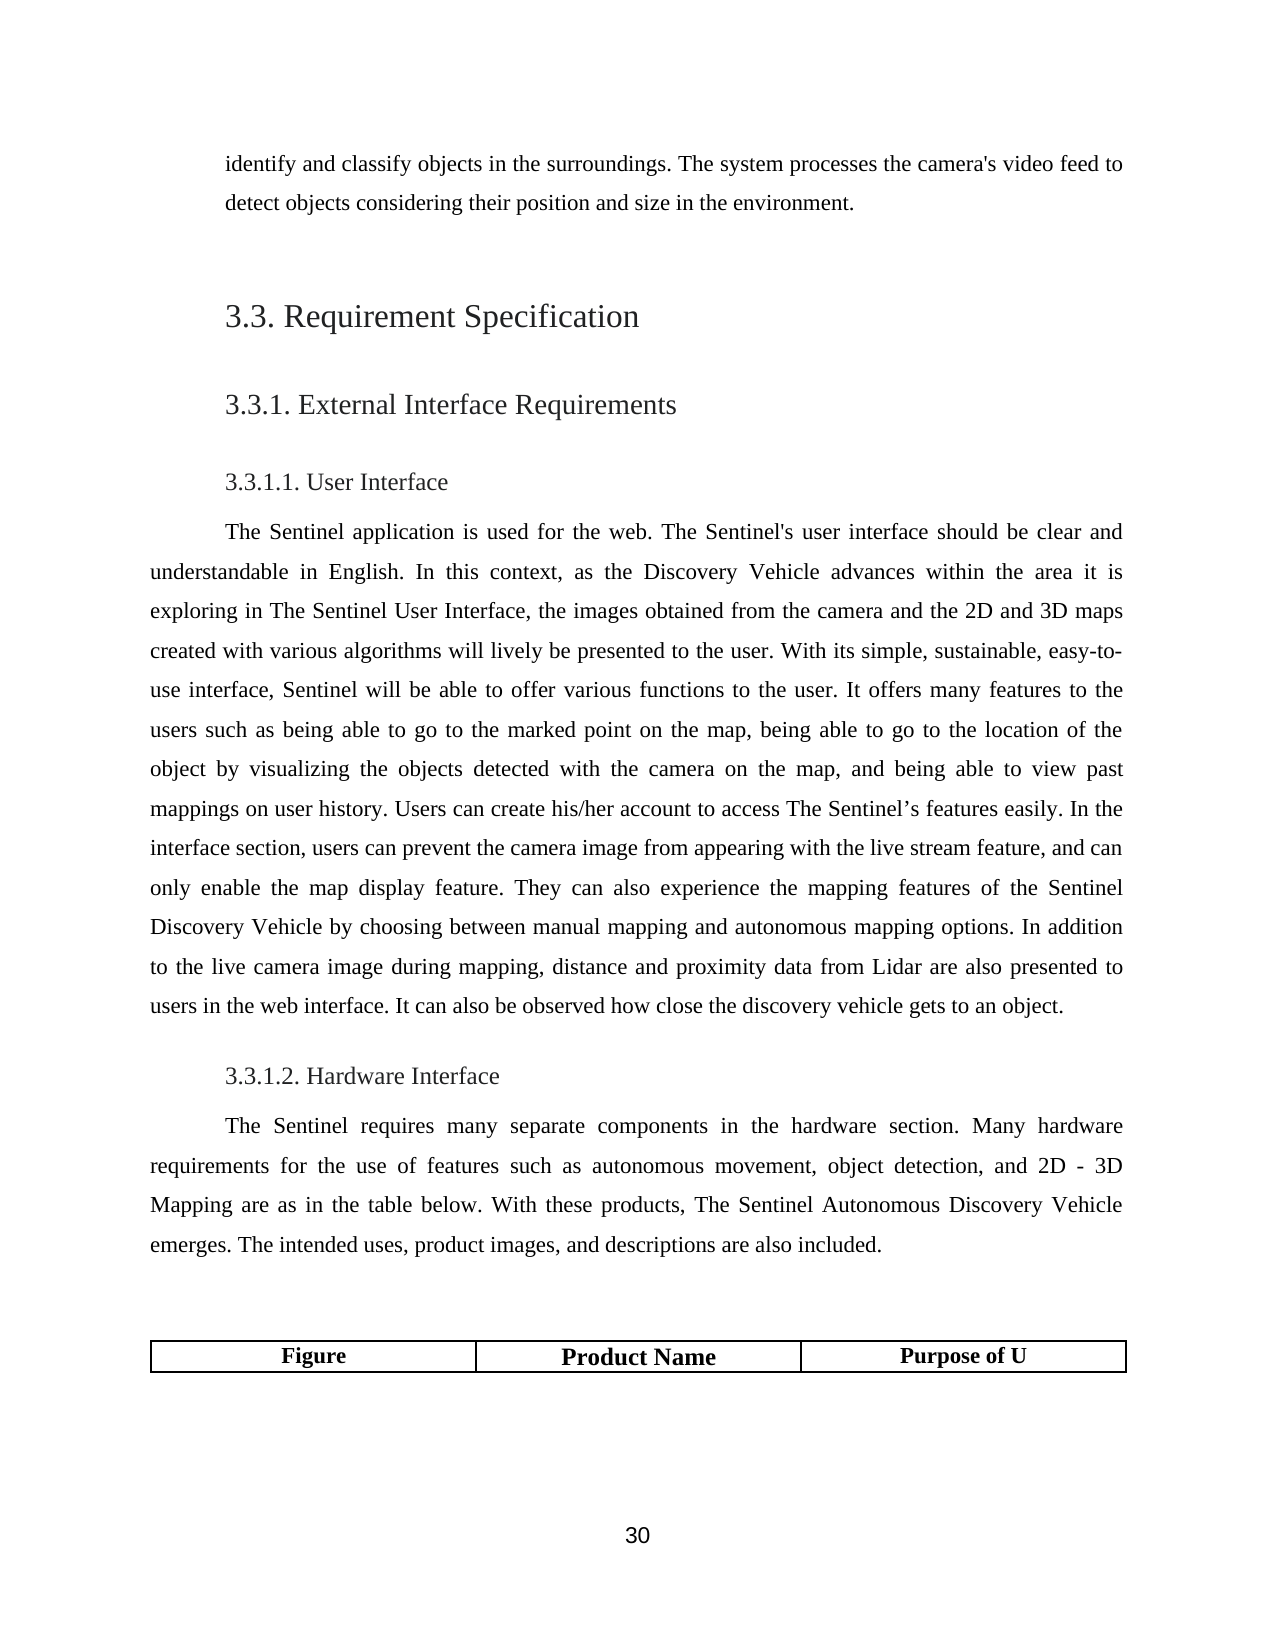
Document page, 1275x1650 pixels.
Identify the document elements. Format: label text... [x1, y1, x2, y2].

subtitle 3.3. Requirement Specification [225, 297, 1125, 335]
subtitle 3.3.1.1. User Interface [150, 467, 1125, 496]
subtitle 3.3.1.2. Hardware Interface [150, 1061, 1125, 1089]
text The Sentinel application is used for the web. The Sentinel's user interface should be clear and understandable in English. In this context, as the Discovery Vehicle advances within the area it is exploring in The Sentinel User Interface, the images obtained from the camera and the 2D and 3D maps created with various algorithms will lively be presented to the user. With its simple, sustainable, easy-to-use interface, Sentinel will be able to offer various functions to the user. It offers many features to the users such as being able to go to the marked point on the map, being able to go to the location of the object by visualizing the objects detected with the camera on the map, and being able to view past mappings on user history. Users can create his/her account to access The Sentinel’s features easily. In the interface section, users can prevent the camera image from appearing with the live stream feature, and can only enable the map display feature. They can also experience the mapping features of the Sentinel Discovery Vehicle by choosing between manual mapping and autonomous mapping options. In addition to the live camera image during mapping, distance and proximity data from Lidar are also presented to users in the web interface. It can also be observed how close the discovery vehicle gets to an object. [150, 518, 1125, 1018]
table_header Purpose of U [802, 1342, 1125, 1371]
text The Sentinel requires many separate components in the hardware section. Many hardware requirements for the use of features such as autonomous movement, object detection, and 2D - 3D Mapping are as in the table below. With these products, The Sentinel Autonomous Discovery Vehicle emerges. The intended uses, product images, and descriptions are also included. [150, 1112, 1125, 1257]
table_header Figure [152, 1342, 475, 1371]
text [225, 150, 1125, 216]
table_header Product Name [477, 1342, 800, 1371]
subtitle 3.3.1. External Interface Requirements [150, 387, 1125, 421]
